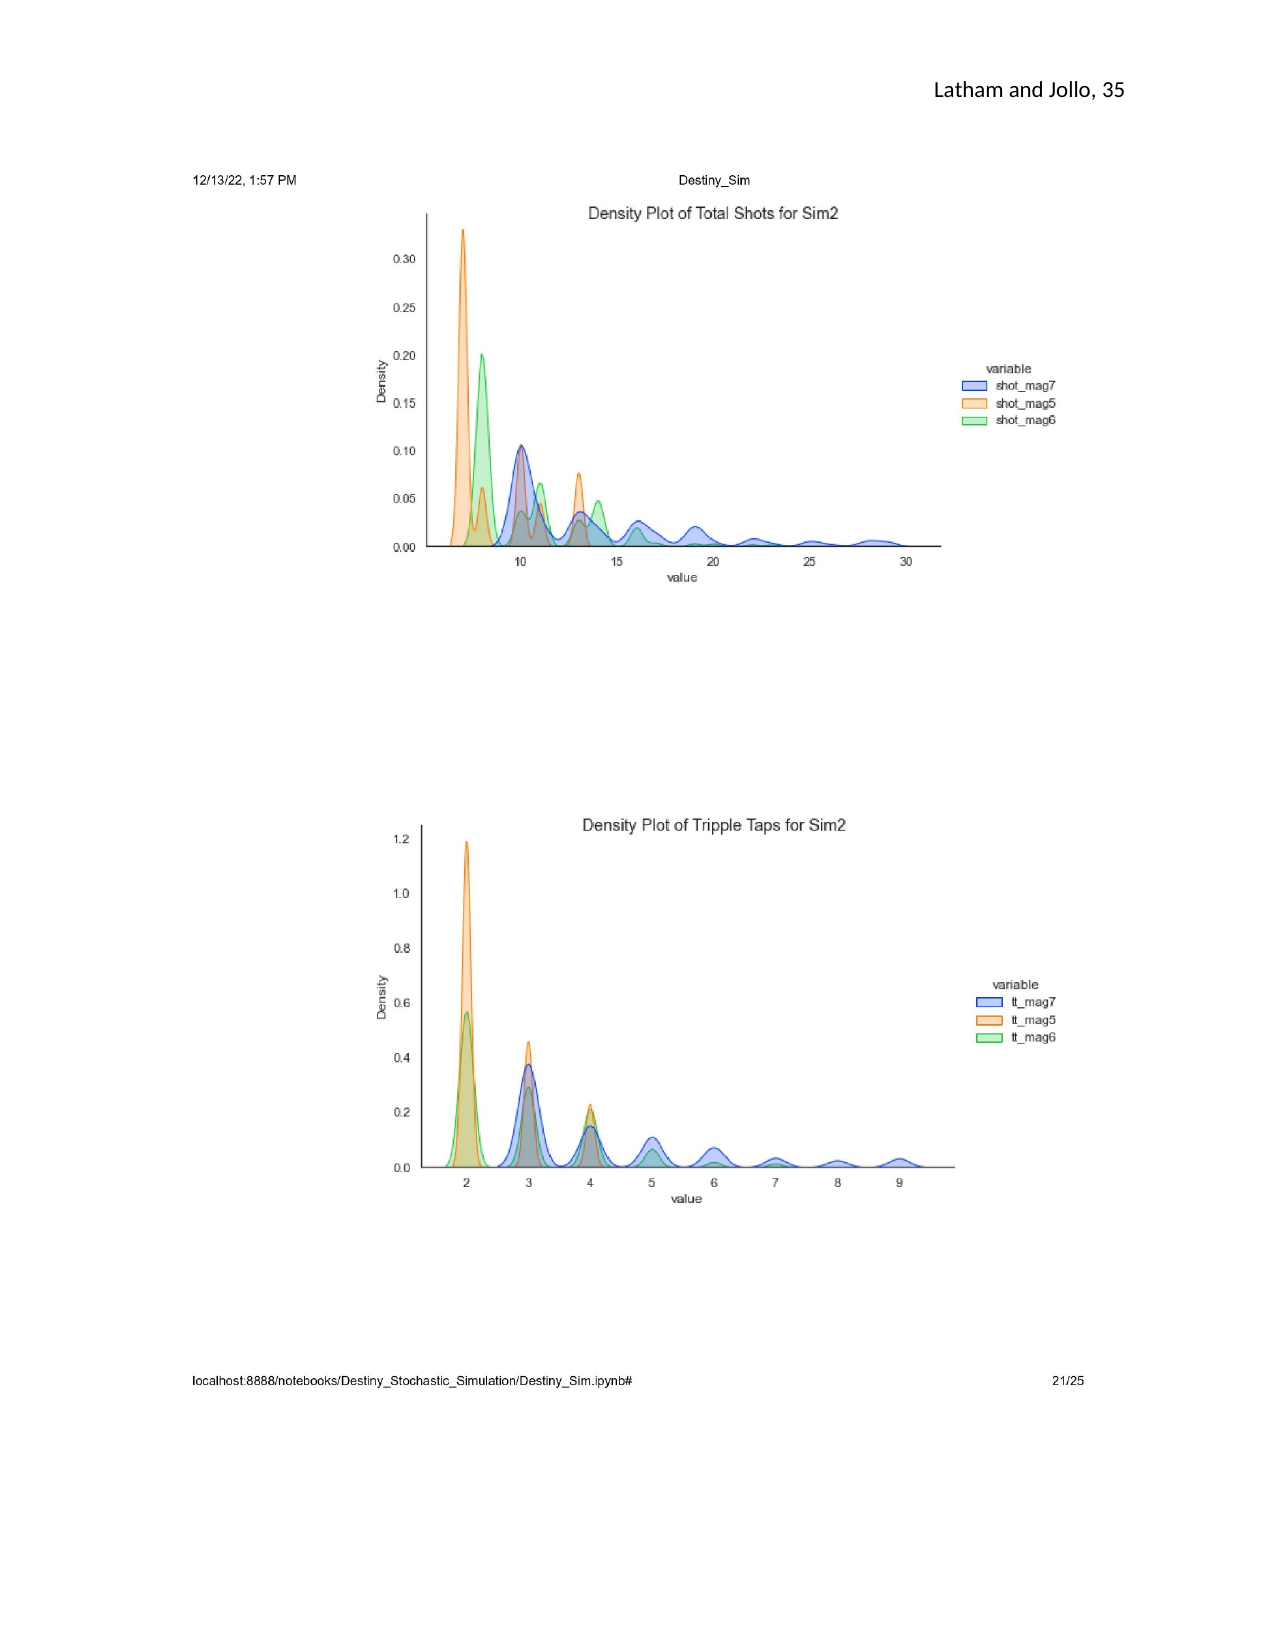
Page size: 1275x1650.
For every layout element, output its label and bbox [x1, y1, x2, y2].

picture [150, 150, 1125, 1412]
